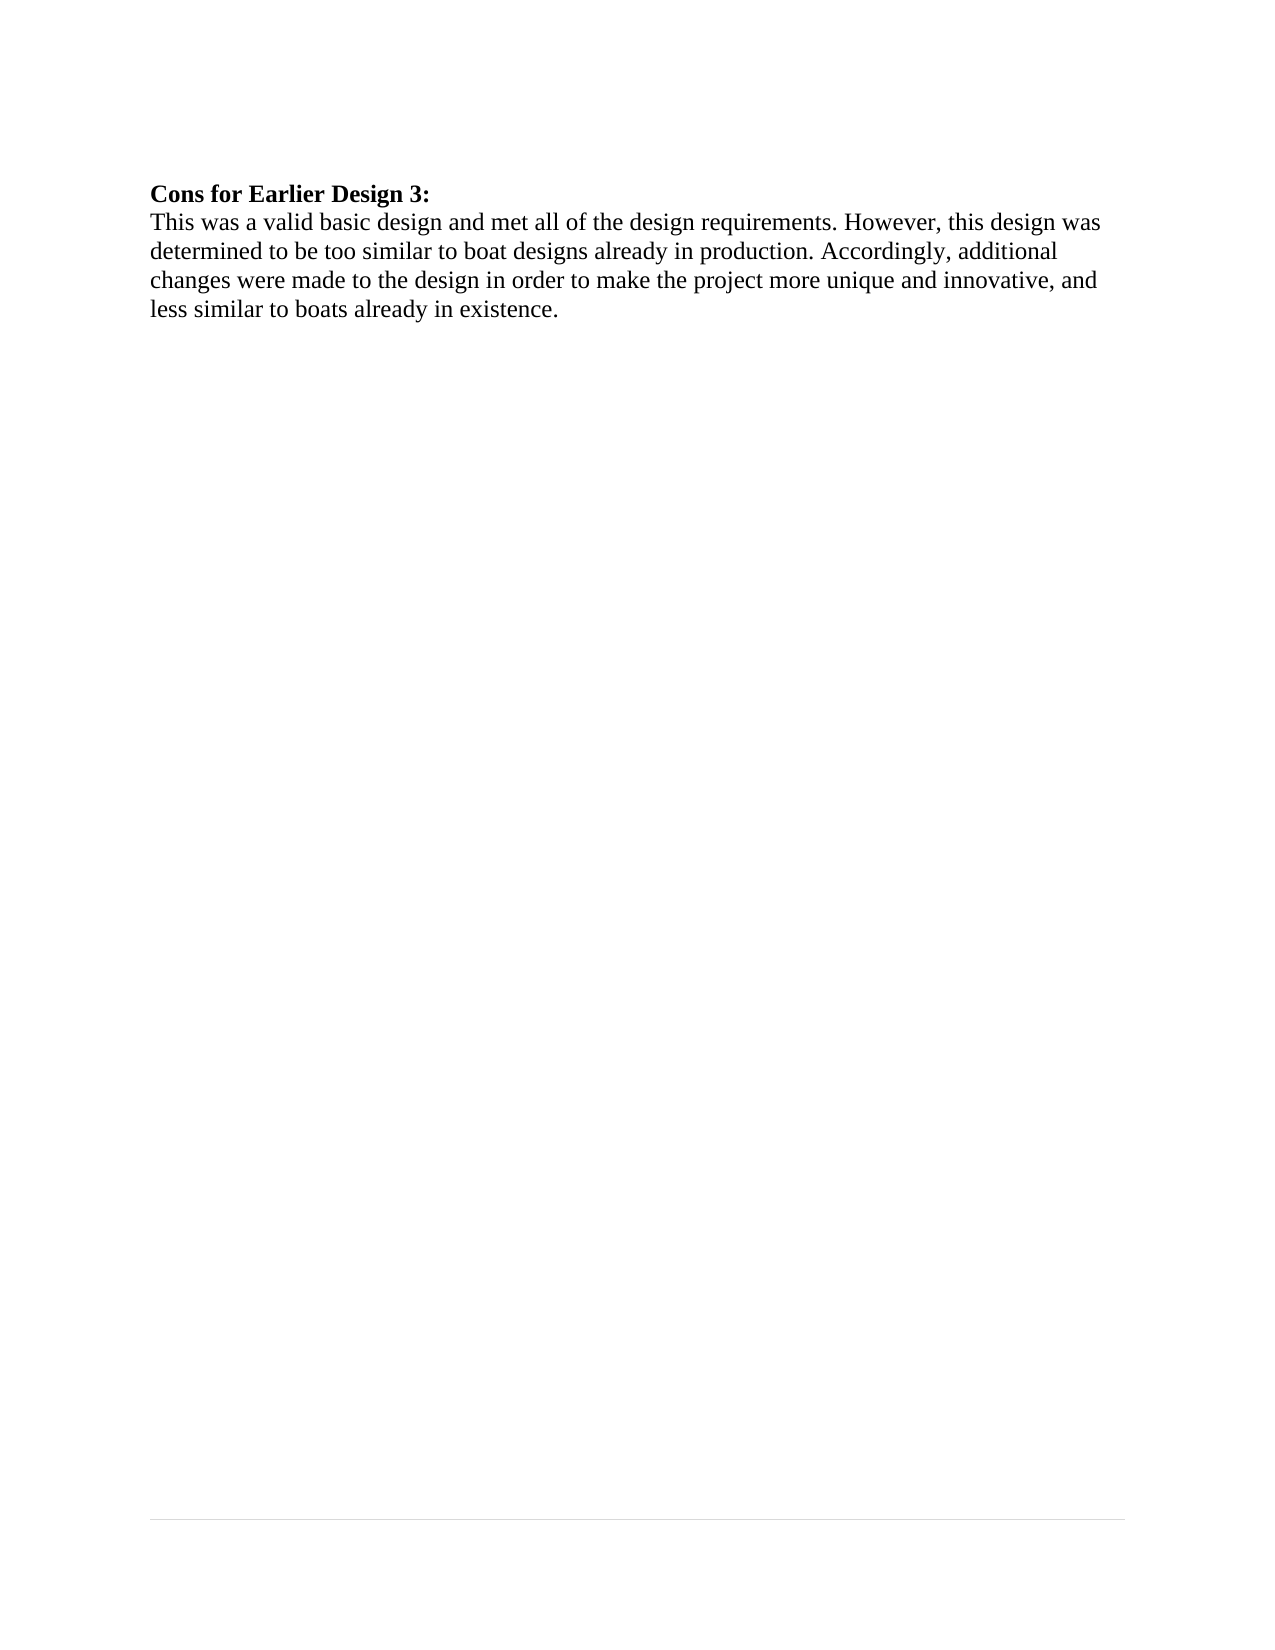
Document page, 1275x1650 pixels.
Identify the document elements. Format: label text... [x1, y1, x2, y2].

text Cons for Earlier Design 3: [150, 179, 1125, 207]
text This was a valid basic design and met all of the design requirements. However, this design was determined to be too similar to boat designs already in production. Accordingly, additional changes were made to the design in order to make the project more unique and innovative, and less similar to boats already in existence. [150, 207, 1125, 322]
